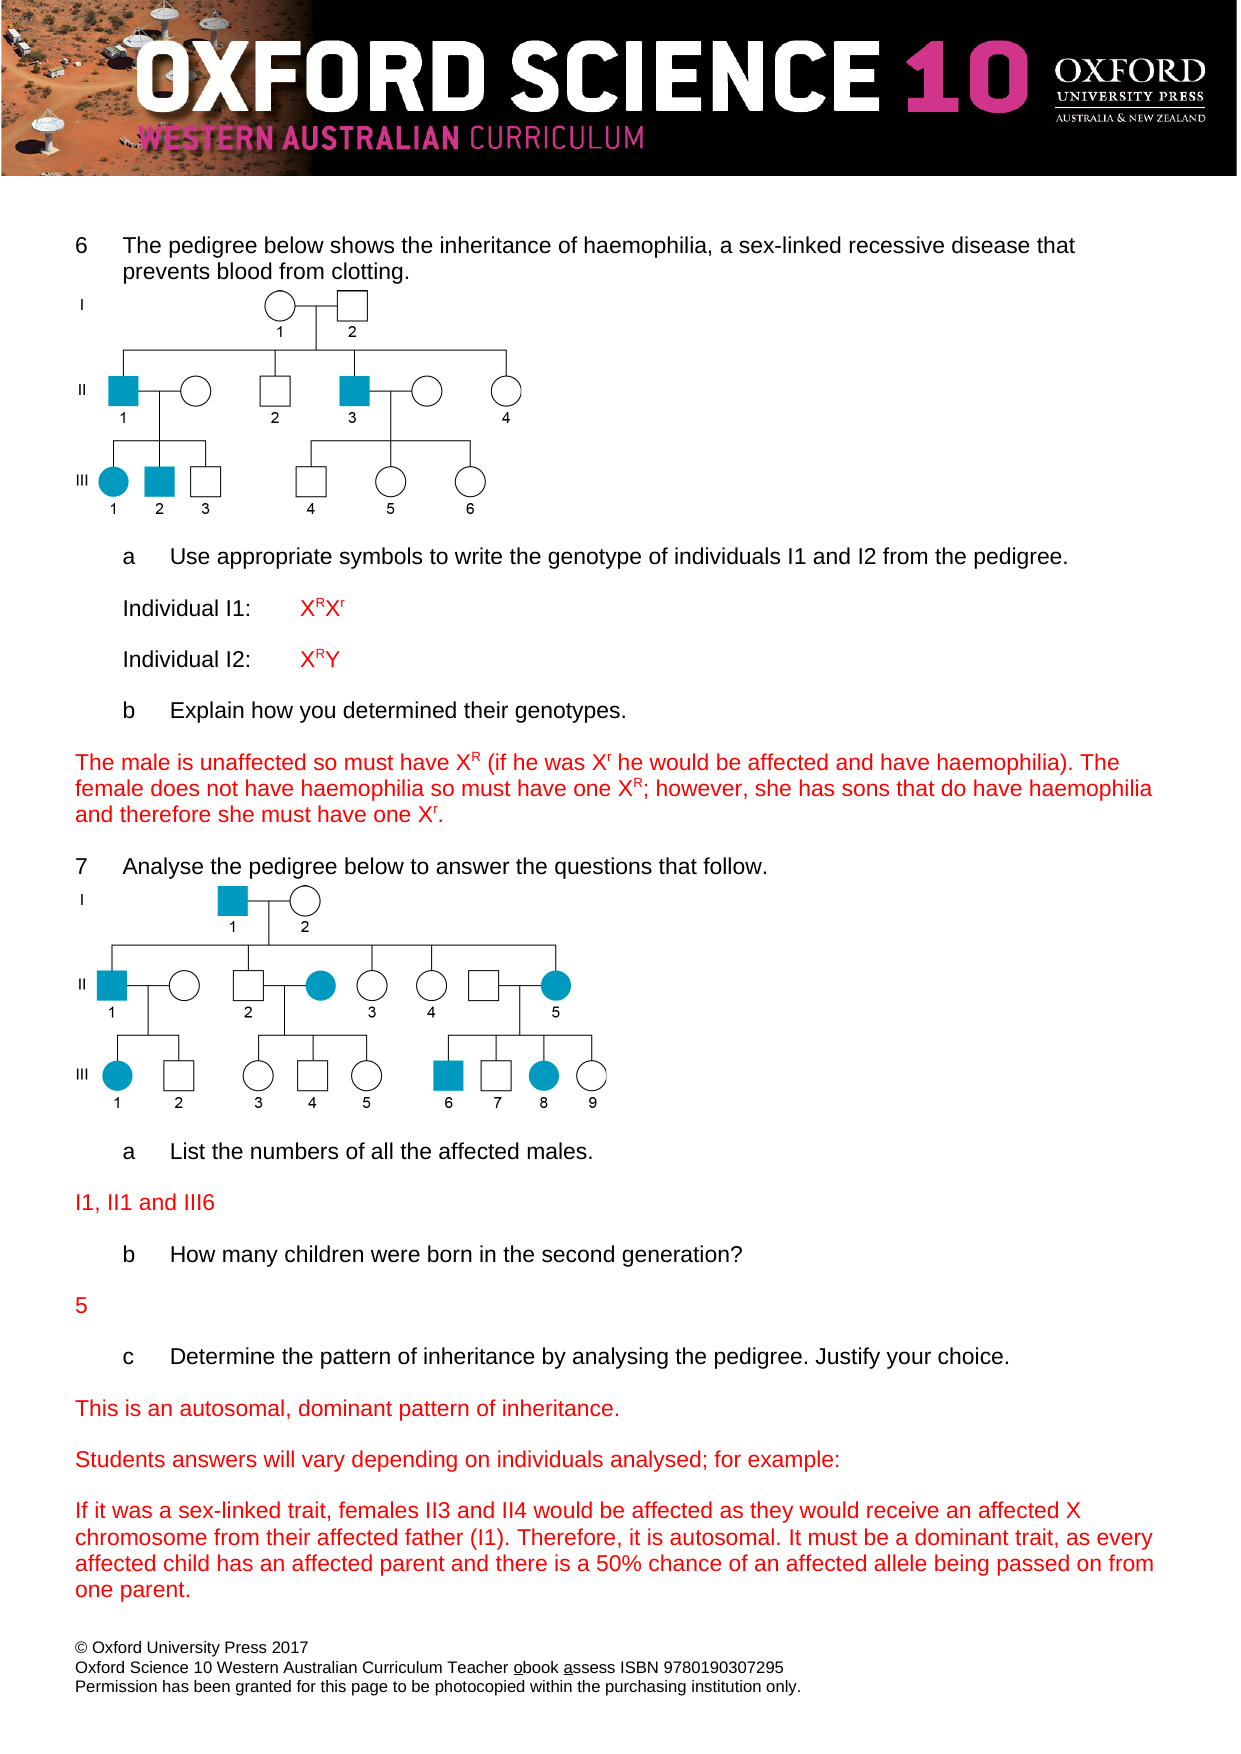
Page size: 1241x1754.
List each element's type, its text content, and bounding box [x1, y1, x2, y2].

text 5 [75, 1292, 1165, 1318]
list 6 The pedigree below shows the inheritance of haemophilia, a sex-linked recessive disease that prevents blood from clotting. [75, 232, 1165, 284]
text If it was a sex-linked trait, females II3 and II4 would be affected as they would receive an affected X chromosome from their affected father (I1). Therefore, it is autosomal. It must be a dominant trait, as every affected child has an affected parent and there is a 50% chance of an affected allele being passed on from one parent. [75, 1497, 1165, 1603]
list Individual I2: XRY [122, 646, 1165, 672]
picture [75, 290, 522, 519]
list b How many children were born in the second generation? [122, 1241, 1165, 1267]
list 7 Analyse the pedigree below to answer the questions that follow. [75, 853, 1165, 879]
text Students answers will vary depending on individuals analysed; for example: [75, 1446, 1165, 1472]
text I1, II1 and III6 [75, 1189, 1165, 1216]
text The male is unaffected so must have XR (if he was Xr he would be affected and have haemophilia). The female does not have haemophilia so must have one XR; however, she has sons that do have haemophilia and therefore she must have one Xr. [75, 749, 1165, 828]
text This is an autosomal, dominant pattern of inheritance. [75, 1394, 1165, 1421]
list a List the numbers of all the affected males. [122, 1138, 1165, 1164]
picture [0, 0, 1236, 175]
picture [75, 885, 607, 1113]
list b Explain how you determined their genotypes. [122, 697, 1165, 724]
list c Determine the pattern of inheritance by analysing the pedigree. Justify your choice. [122, 1343, 1165, 1369]
list a Use appropriate symbols to write the genotype of individuals I1 and I2 from the pedigree. [122, 543, 1165, 569]
list Individual I1: XRXr [122, 594, 1165, 621]
